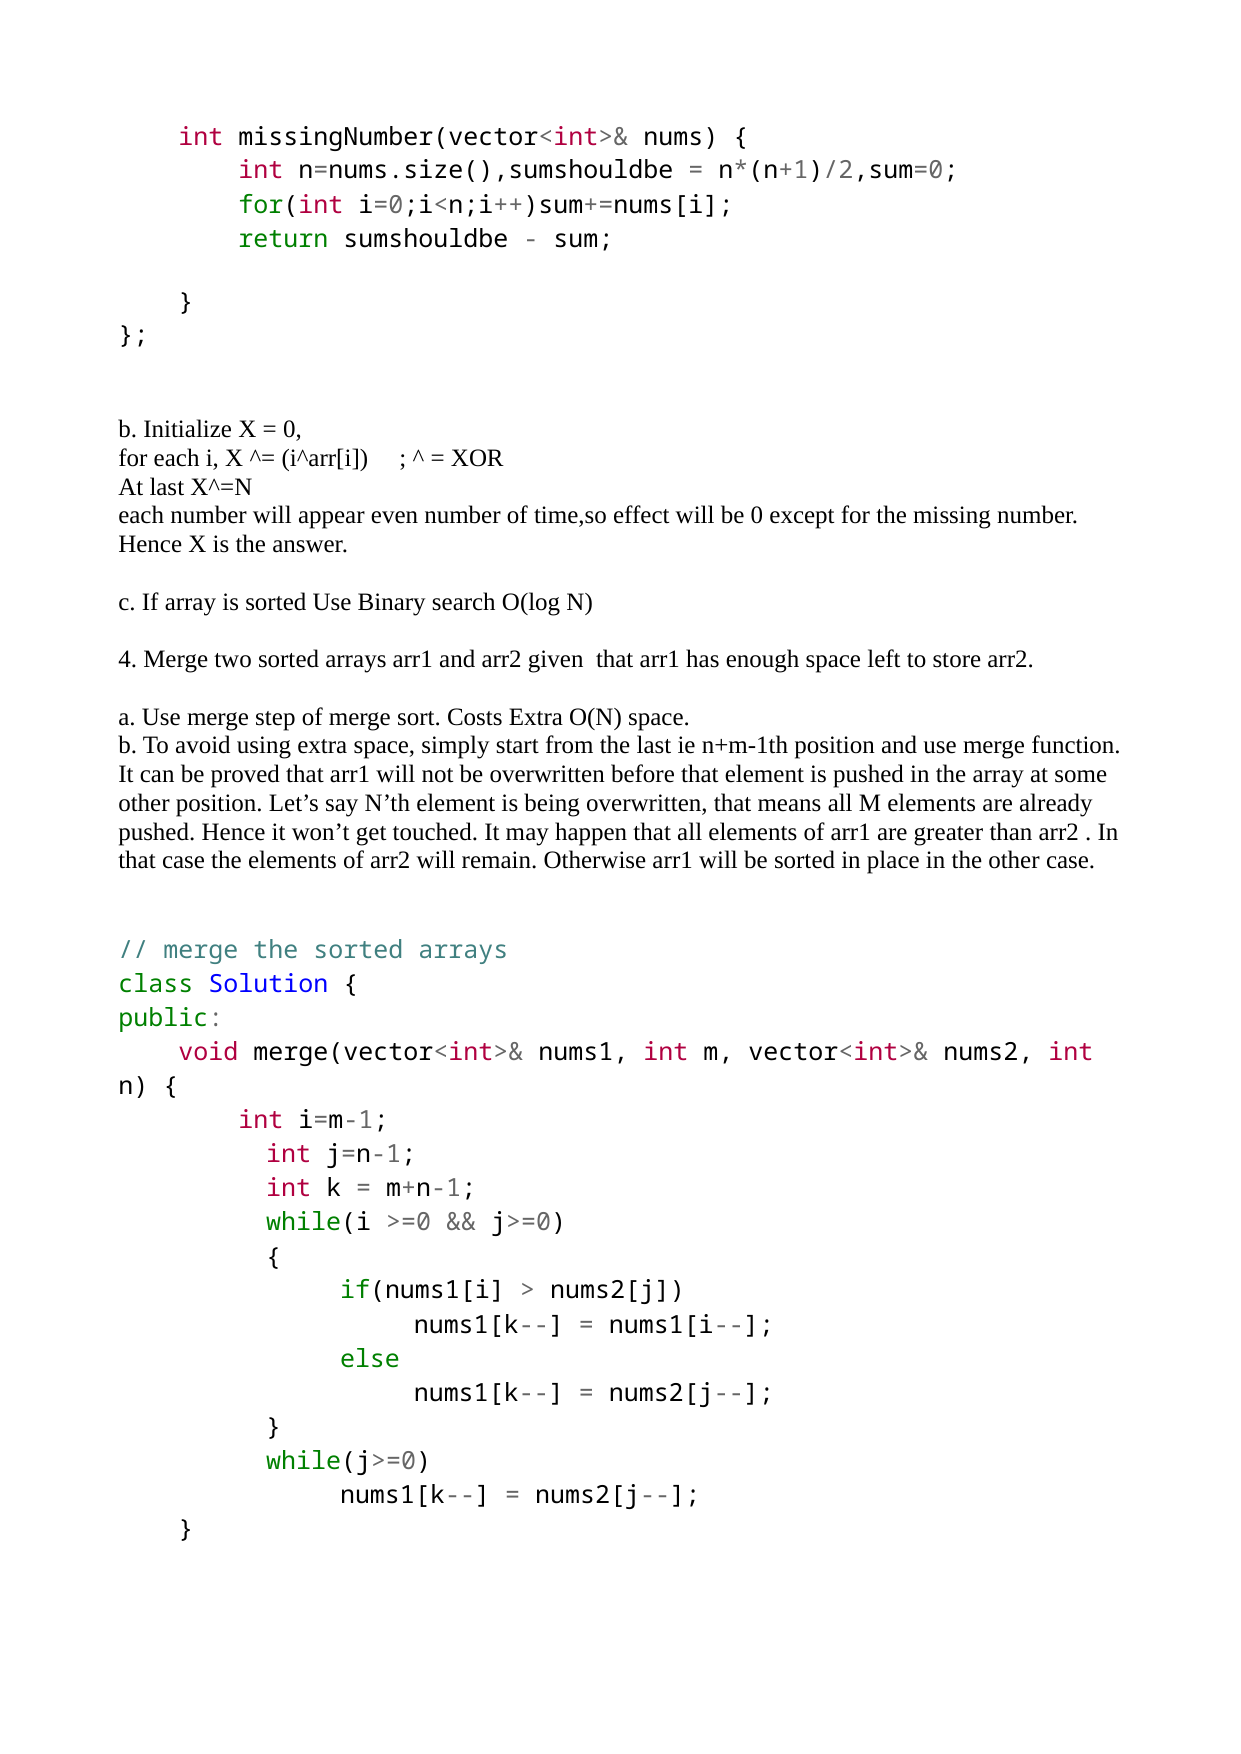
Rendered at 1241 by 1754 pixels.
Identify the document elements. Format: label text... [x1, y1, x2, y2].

text nums1[k--] = nums2[j--]; [118, 1374, 1122, 1408]
text int k = m+n-1; [118, 1170, 1122, 1204]
text int n=nums.size(),sumshouldbe = n*(n+1)/2,sum=0; [118, 152, 1122, 186]
text } [118, 283, 1122, 317]
text for(int i=0;i<n;i++)sum+=nums[i]; [118, 186, 1122, 220]
text { [118, 1238, 1122, 1272]
text while(i >=0 && j>=0) [118, 1204, 1122, 1238]
text } [118, 1408, 1122, 1442]
text else [118, 1340, 1122, 1374]
text int j=n-1; [118, 1136, 1122, 1170]
text // merge the sorted arrays [118, 932, 1122, 966]
text b. To avoid using extra space, simply start from the last ie n+m-1th position and use merge function. It can be proved that arr1 will not be overwritten before that element is pushed in the array at some other position. Let’s say N’th element is being overwritten, that means all M elements are already pushed. Hence it won’t get touched. It may happen that all elements of arr1 are greater than arr2 . In that case the elements of arr2 will remain. Otherwise arr1 will be sorted in place in the other case. [118, 730, 1122, 874]
text At last X^=N [118, 472, 1122, 500]
text each number will appear even number of time,so effect will be 0 except for the missing number. Hence X is the answer. [118, 500, 1122, 558]
text b. Initialize X = 0, [118, 414, 1122, 443]
text return sumshouldbe - sum; [118, 220, 1122, 254]
text nums1[k--] = nums2[j--]; [118, 1477, 1122, 1511]
text if(nums1[i] > nums2[j]) [118, 1272, 1122, 1306]
text c. If array is sorted Use Binary search O(log N) [118, 587, 1122, 615]
text } [118, 1511, 1122, 1545]
text nums1[k--] = nums1[i--]; [118, 1306, 1122, 1340]
text for each i, X ^= (i^arr[i]) ; ^ = XOR [118, 443, 1122, 472]
text class Solution { [118, 966, 1122, 1000]
text int i=m-1; [118, 1102, 1122, 1136]
text void merge(vector<int>& nums1, int m, vector<int>& nums2, int n) { [118, 1034, 1122, 1102]
text }; [118, 317, 1122, 351]
text int missingNumber(vector<int>& nums) { [118, 118, 1122, 152]
text public: [118, 1000, 1122, 1034]
text while(j>=0) [118, 1442, 1122, 1477]
text a. Use merge step of merge sort. Costs Extra O(N) space. [118, 702, 1122, 730]
text 4. Merge two sorted arrays arr1 and arr2 given that arr1 has enough space left to store arr2. [118, 644, 1122, 673]
